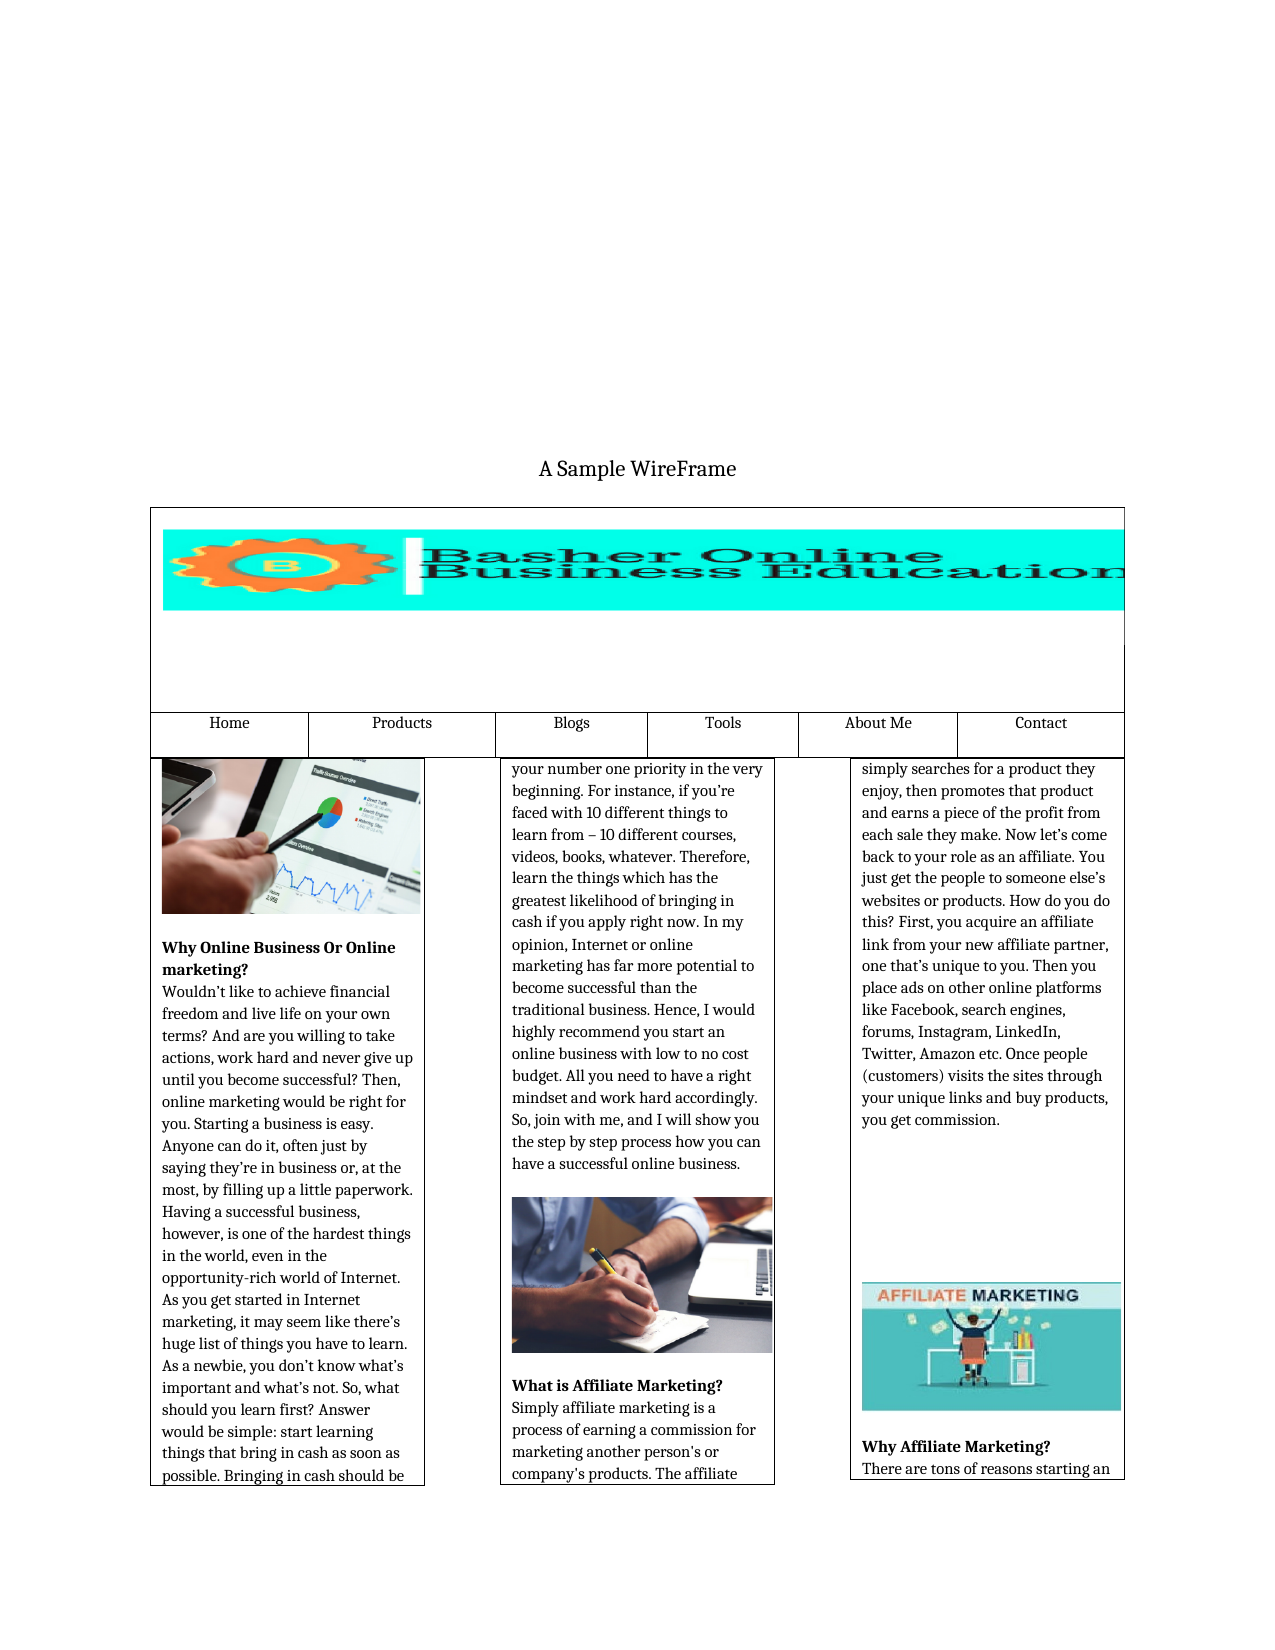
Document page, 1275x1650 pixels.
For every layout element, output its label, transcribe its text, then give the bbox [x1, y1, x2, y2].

picture [861, 1282, 1122, 1413]
table_cell About Me [799, 713, 957, 757]
table_cell Contact [958, 713, 1124, 757]
table_cell Home [151, 713, 308, 757]
picture [161, 508, 1125, 645]
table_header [151, 759, 424, 1485]
picture [161, 759, 421, 914]
table_cell Tools [648, 713, 798, 757]
text A Sample WireFrame [150, 456, 1125, 483]
picture [511, 1197, 773, 1353]
table_cell Products [309, 713, 495, 757]
table_header [151, 508, 1124, 712]
table_cell Blogs [496, 713, 647, 757]
